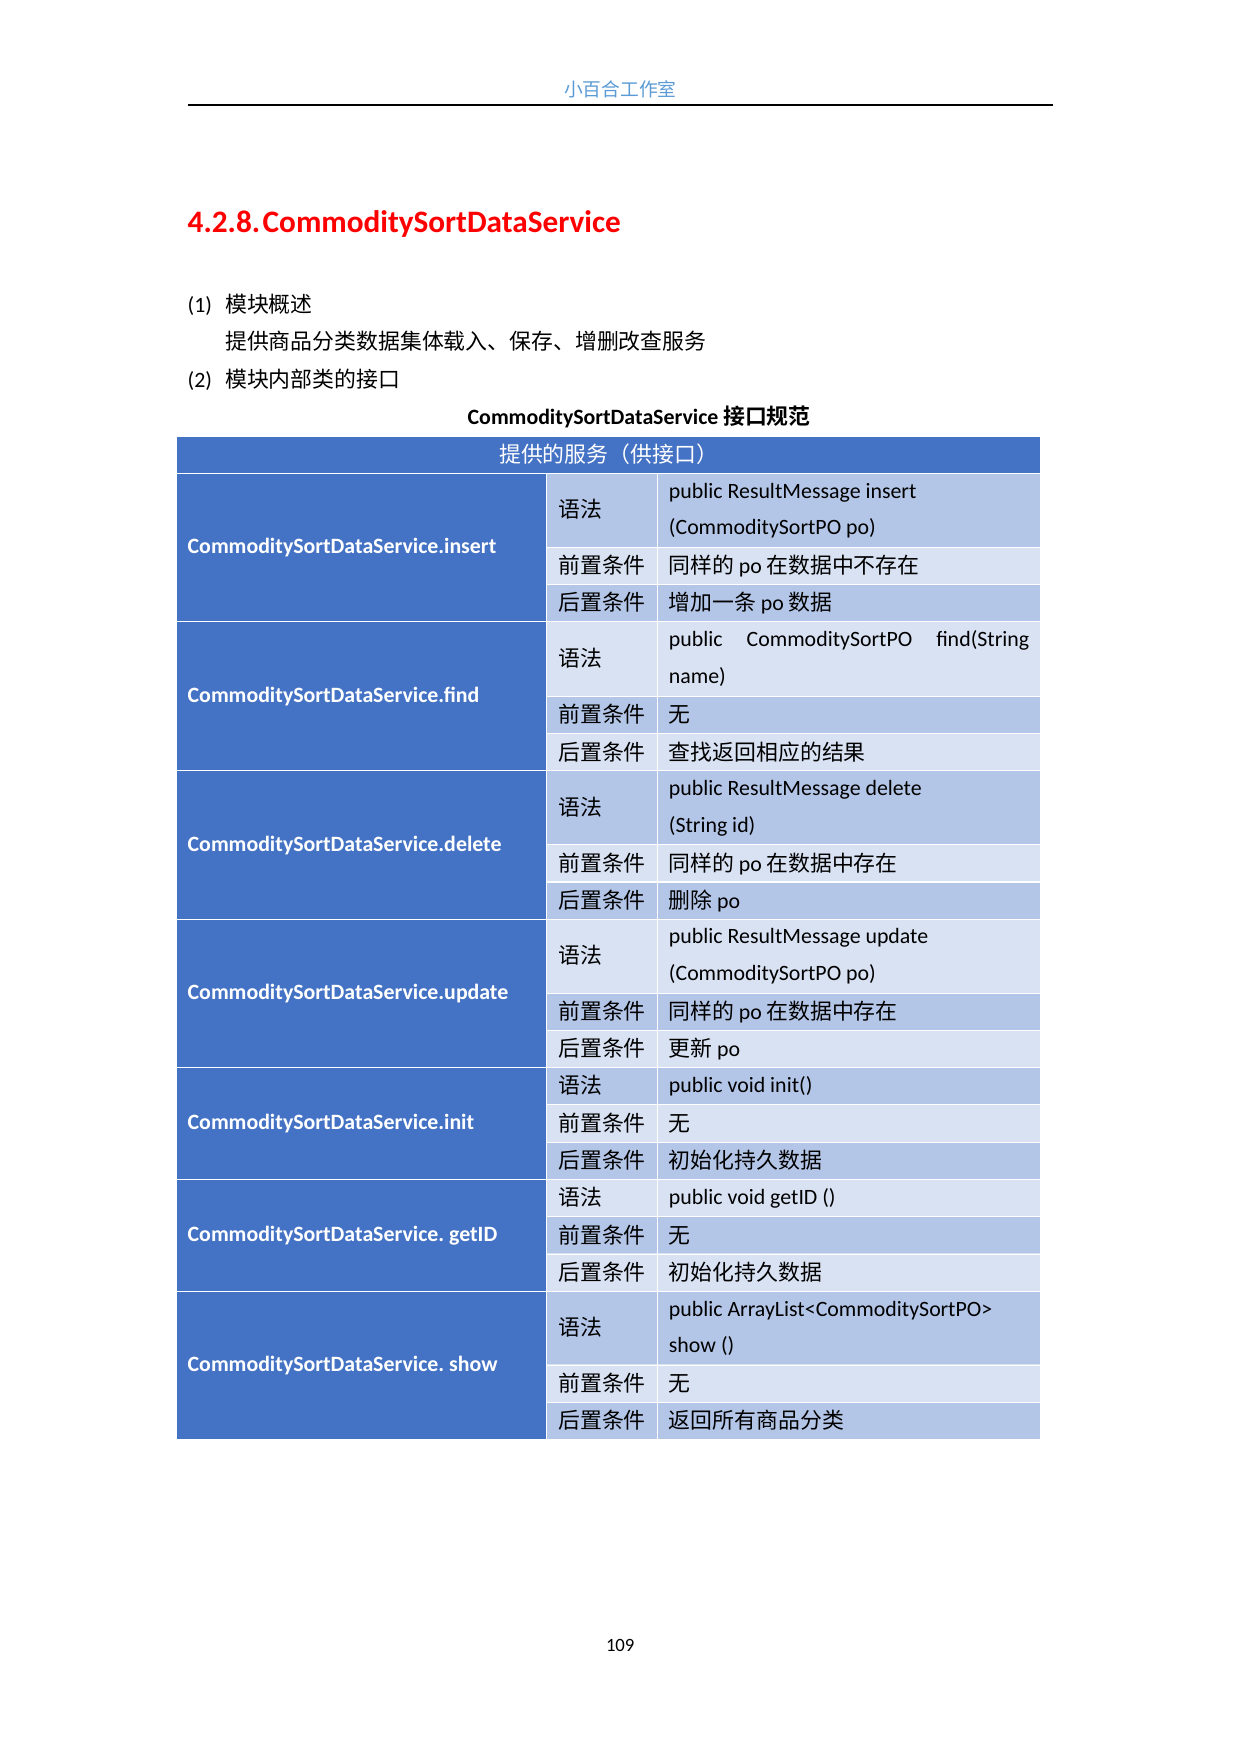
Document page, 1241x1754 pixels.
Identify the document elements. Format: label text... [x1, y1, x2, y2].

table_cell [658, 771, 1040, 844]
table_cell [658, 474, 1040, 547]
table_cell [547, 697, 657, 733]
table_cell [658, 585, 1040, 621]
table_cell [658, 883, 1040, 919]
subtitle CommoditySortDataService [187, 189, 1053, 254]
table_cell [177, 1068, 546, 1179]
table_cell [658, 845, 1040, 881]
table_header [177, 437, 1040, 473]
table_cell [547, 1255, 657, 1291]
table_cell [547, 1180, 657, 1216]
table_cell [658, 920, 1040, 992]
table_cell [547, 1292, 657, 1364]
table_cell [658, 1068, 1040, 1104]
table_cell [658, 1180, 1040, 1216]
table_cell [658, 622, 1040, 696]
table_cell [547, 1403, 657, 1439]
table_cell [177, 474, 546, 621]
list 提供商品分类数据集体载入、保存、增删改查服务 [225, 324, 1053, 356]
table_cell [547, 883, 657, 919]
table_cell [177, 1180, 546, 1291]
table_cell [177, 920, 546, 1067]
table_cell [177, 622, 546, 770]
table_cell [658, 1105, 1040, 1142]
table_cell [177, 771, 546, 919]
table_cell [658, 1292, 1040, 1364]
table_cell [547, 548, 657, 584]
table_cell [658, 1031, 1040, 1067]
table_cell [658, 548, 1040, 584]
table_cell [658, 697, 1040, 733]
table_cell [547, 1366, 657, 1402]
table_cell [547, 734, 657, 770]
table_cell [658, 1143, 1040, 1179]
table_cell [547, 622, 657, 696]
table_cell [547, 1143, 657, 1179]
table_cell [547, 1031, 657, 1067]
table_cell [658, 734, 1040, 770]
list CommoditySortDataService接口规范 [225, 398, 1053, 431]
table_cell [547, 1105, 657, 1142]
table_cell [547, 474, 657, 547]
list 模块内部类的接口 [187, 361, 1053, 394]
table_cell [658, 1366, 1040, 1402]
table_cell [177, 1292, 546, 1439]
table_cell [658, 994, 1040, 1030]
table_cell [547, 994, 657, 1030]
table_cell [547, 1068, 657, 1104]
list 模块概述 [187, 287, 1053, 319]
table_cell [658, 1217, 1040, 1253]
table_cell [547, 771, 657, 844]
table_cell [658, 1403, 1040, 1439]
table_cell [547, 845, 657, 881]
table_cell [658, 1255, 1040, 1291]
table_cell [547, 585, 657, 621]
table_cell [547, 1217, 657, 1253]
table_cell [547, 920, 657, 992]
